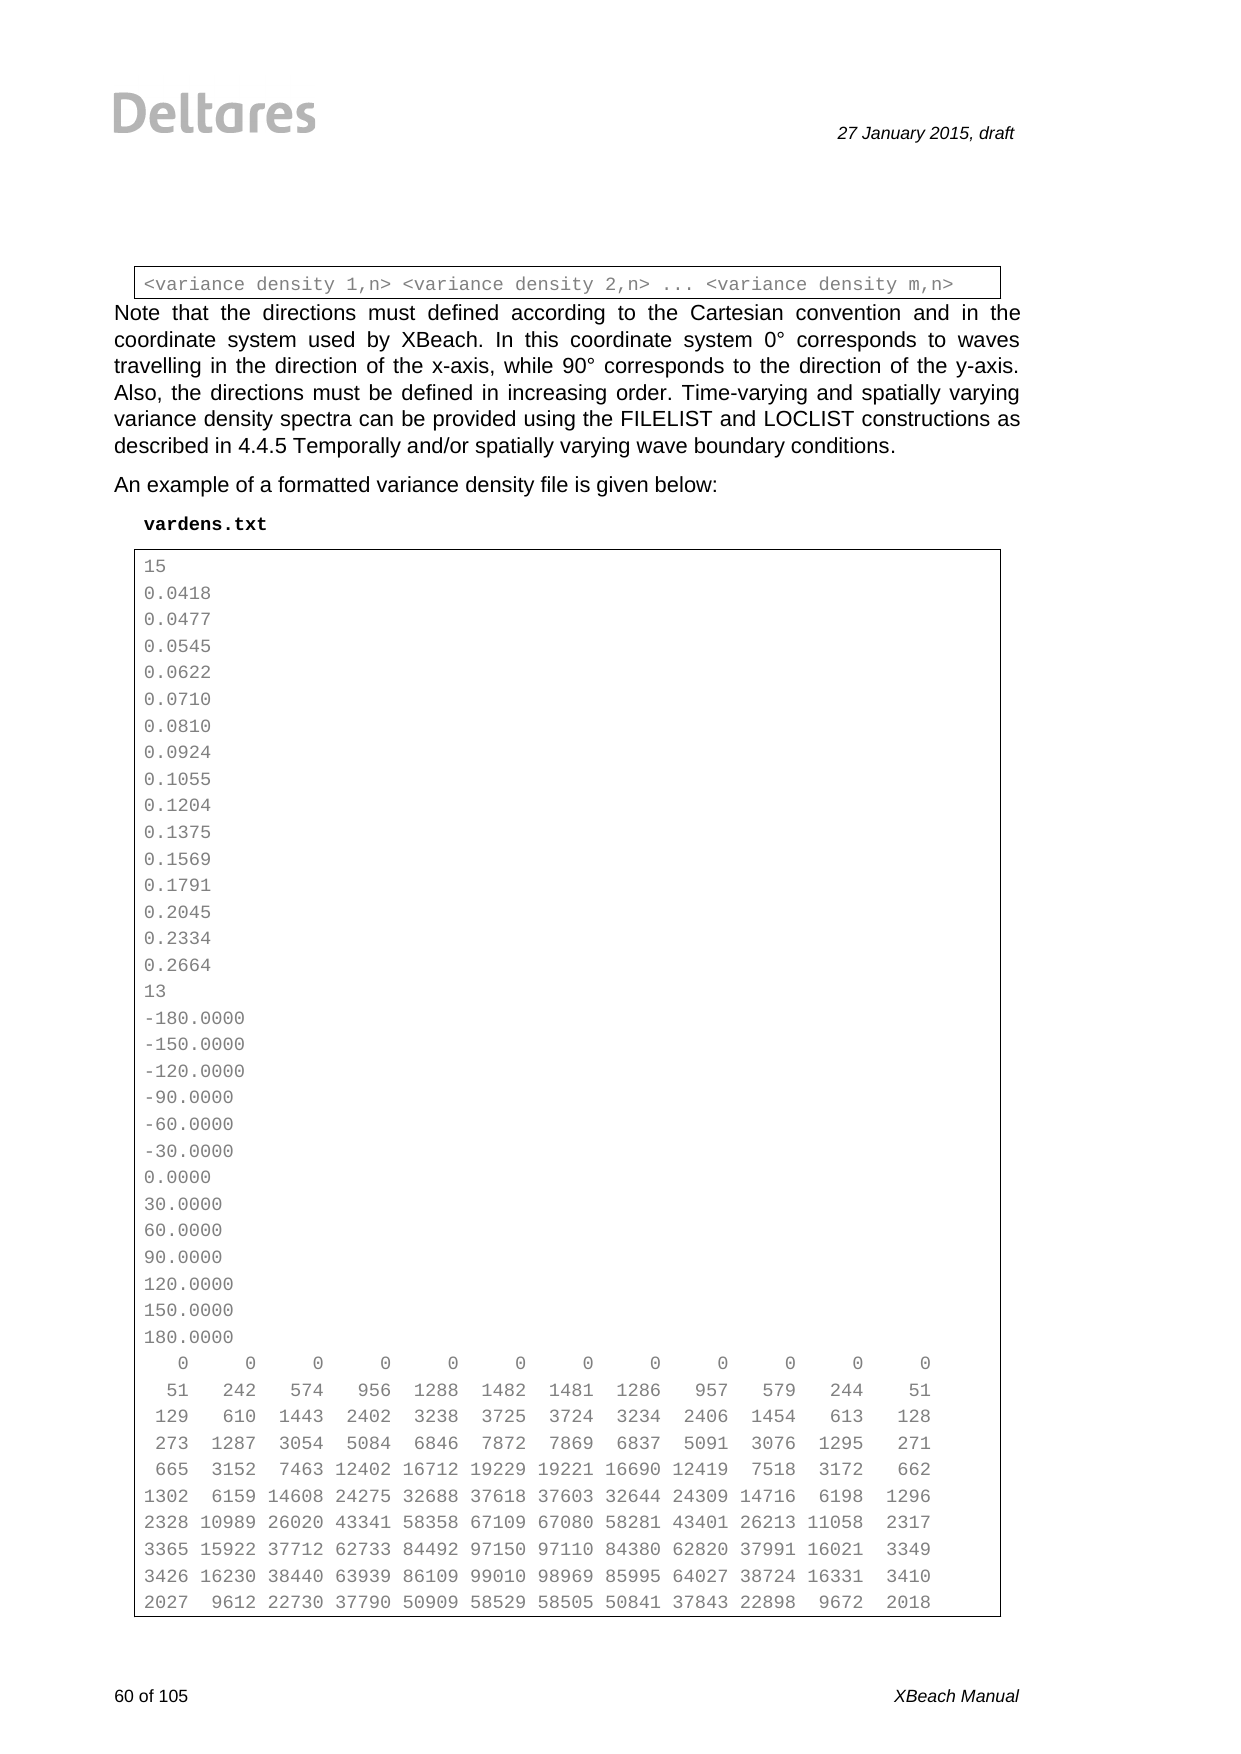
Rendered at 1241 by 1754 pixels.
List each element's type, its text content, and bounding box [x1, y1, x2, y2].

text 3426 16230 38440 63939 86109 99010 98969 85995 64027 38724 16331 3410 [135, 1558, 1000, 1584]
text 0.2045 [135, 894, 1000, 921]
text 273 1287 3054 5084 6846 7872 7869 6837 5091 3076 1295 271 [135, 1425, 1000, 1452]
text 0.0545 [135, 628, 1000, 655]
text 129 610 1443 2402 3238 3725 3724 3234 2406 1454 613 128 [135, 1399, 1000, 1425]
text 2027 9612 22730 37790 50909 58529 58505 50841 37843 22898 9672 2018 [135, 1584, 1000, 1616]
text 0.0000 [135, 1159, 1000, 1186]
text Note that the directions must defined according to the Cartesian convention and in the coordinate system used by XBeach. In this coordinate system 0° corresponds to waves travelling in the direction of the x-axis, while 90° corresponds to the direction of the y-axis. Also, the directions must be defined in increasing order. Time-varying and spatially varying variance density spectra can be provided using the FILELIST and LOCLIST constructions as described in 4.4.5 Temporally and/or spatially varying wave boundary conditions. [114, 299, 1022, 458]
text vardens.txt [143, 509, 992, 536]
text 1302 6159 14608 24275 32688 37618 37603 32644 24309 14716 6198 1296 [135, 1478, 1000, 1505]
text 0.0924 [135, 734, 1000, 761]
text 0.0477 [135, 602, 1000, 628]
text 0.0622 [135, 655, 1000, 681]
text 60.0000 [135, 1213, 1000, 1239]
text 0 0 0 0 0 0 0 0 0 0 0 0 [135, 1346, 1000, 1372]
text 2328 10989 26020 43341 58358 67109 67080 58281 43401 26213 11058 2317 [135, 1505, 1000, 1531]
picture [113, 75, 315, 133]
text 180.0000 [135, 1319, 1000, 1346]
text -60.0000 [135, 1106, 1000, 1133]
text 120.0000 [135, 1266, 1000, 1292]
text 0.1055 [135, 761, 1000, 788]
text 0.1204 [135, 788, 1000, 814]
text 51 242 574 956 1288 1482 1481 1286 957 579 244 51 [135, 1372, 1000, 1399]
text 30.0000 [135, 1186, 1000, 1213]
text 0.2664 [135, 947, 1000, 974]
text 90.0000 [135, 1239, 1000, 1266]
text 0.1375 [135, 814, 1000, 841]
text An example of a formatted variance density file is given below: [114, 471, 1022, 497]
text 0.1791 [135, 867, 1000, 894]
text -90.0000 [135, 1080, 1000, 1106]
text 150.0000 [135, 1292, 1000, 1319]
text 15 [135, 550, 1000, 575]
text <variance density 1,n> <variance density 2,n> ... <variance density m,n> [135, 267, 1000, 298]
text 13 [135, 974, 1000, 1000]
text -120.0000 [135, 1053, 1000, 1080]
text 0.0710 [135, 681, 1000, 708]
text 0.2334 [135, 921, 1000, 947]
text -30.0000 [135, 1133, 1000, 1159]
text -180.0000 [135, 1000, 1000, 1027]
text 0.0810 [135, 708, 1000, 734]
text 0.1569 [135, 841, 1000, 867]
text 665 3152 7463 12402 16712 19229 19221 16690 12419 7518 3172 662 [135, 1452, 1000, 1478]
text 0.0418 [135, 575, 1000, 602]
text 3365 15922 37712 62733 84492 97150 97110 84380 62820 37991 16021 3349 [135, 1531, 1000, 1558]
text -150.0000 [135, 1027, 1000, 1053]
